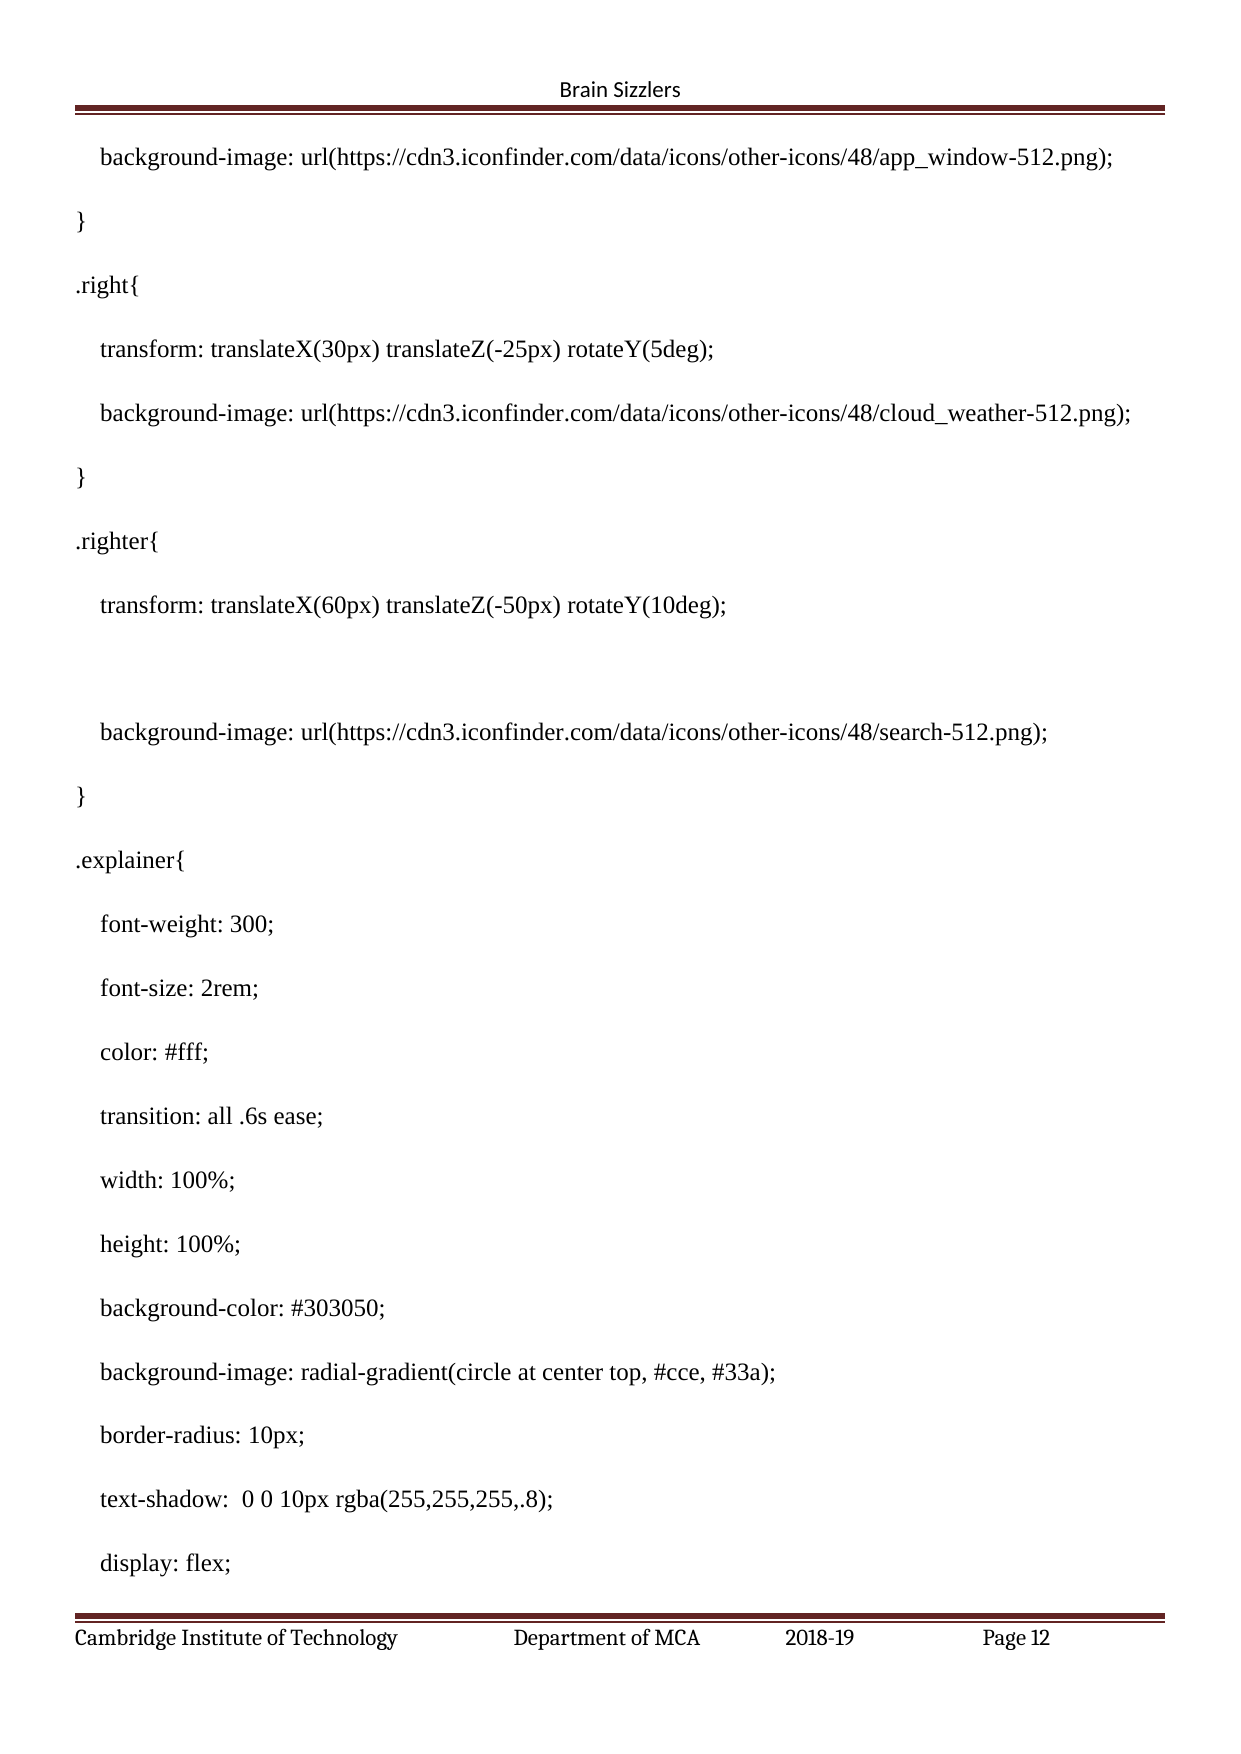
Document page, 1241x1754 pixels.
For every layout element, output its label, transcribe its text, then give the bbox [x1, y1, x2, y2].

text background-image: radial-gradient(circle at center top, #cce, #33a); [75, 1357, 1165, 1385]
text background-color: #303050; [75, 1293, 1165, 1321]
text font-weight: 300; [75, 909, 1165, 938]
text transform: translateX(30px) translateZ(-25px) rotateY(5deg); [75, 334, 1165, 363]
text .explainer{ [75, 845, 1165, 874]
text } [75, 206, 1165, 235]
text } [75, 462, 1165, 491]
text background-image: url(https://cdn3.iconfinder.com/data/icons/other-icons/48/cloud_weather-512.png); [75, 398, 1165, 427]
text font-size: 2rem; [75, 973, 1165, 1002]
text background-image: url(https://cdn3.iconfinder.com/data/icons/other-icons/48/search-512.png); [75, 717, 1165, 746]
text transition: all .6s ease; [75, 1101, 1165, 1129]
text .right{ [75, 270, 1165, 299]
text .righter{ [75, 526, 1165, 555]
text text-shadow: 0 0 10px rgba(255,255,255,.8); [75, 1484, 1165, 1513]
text border-radius: 10px; [75, 1421, 1165, 1449]
text width: 100%; [75, 1165, 1165, 1193]
text display: flex; [75, 1548, 1165, 1577]
text transform: translateX(60px) translateZ(-50px) rotateY(10deg); [75, 590, 1165, 619]
text height: 100%; [75, 1229, 1165, 1257]
text background-image: url(https://cdn3.iconfinder.com/data/icons/other-icons/48/app_window-512.png); [75, 142, 1165, 171]
text } [75, 781, 1165, 810]
text color: #fff; [75, 1037, 1165, 1066]
